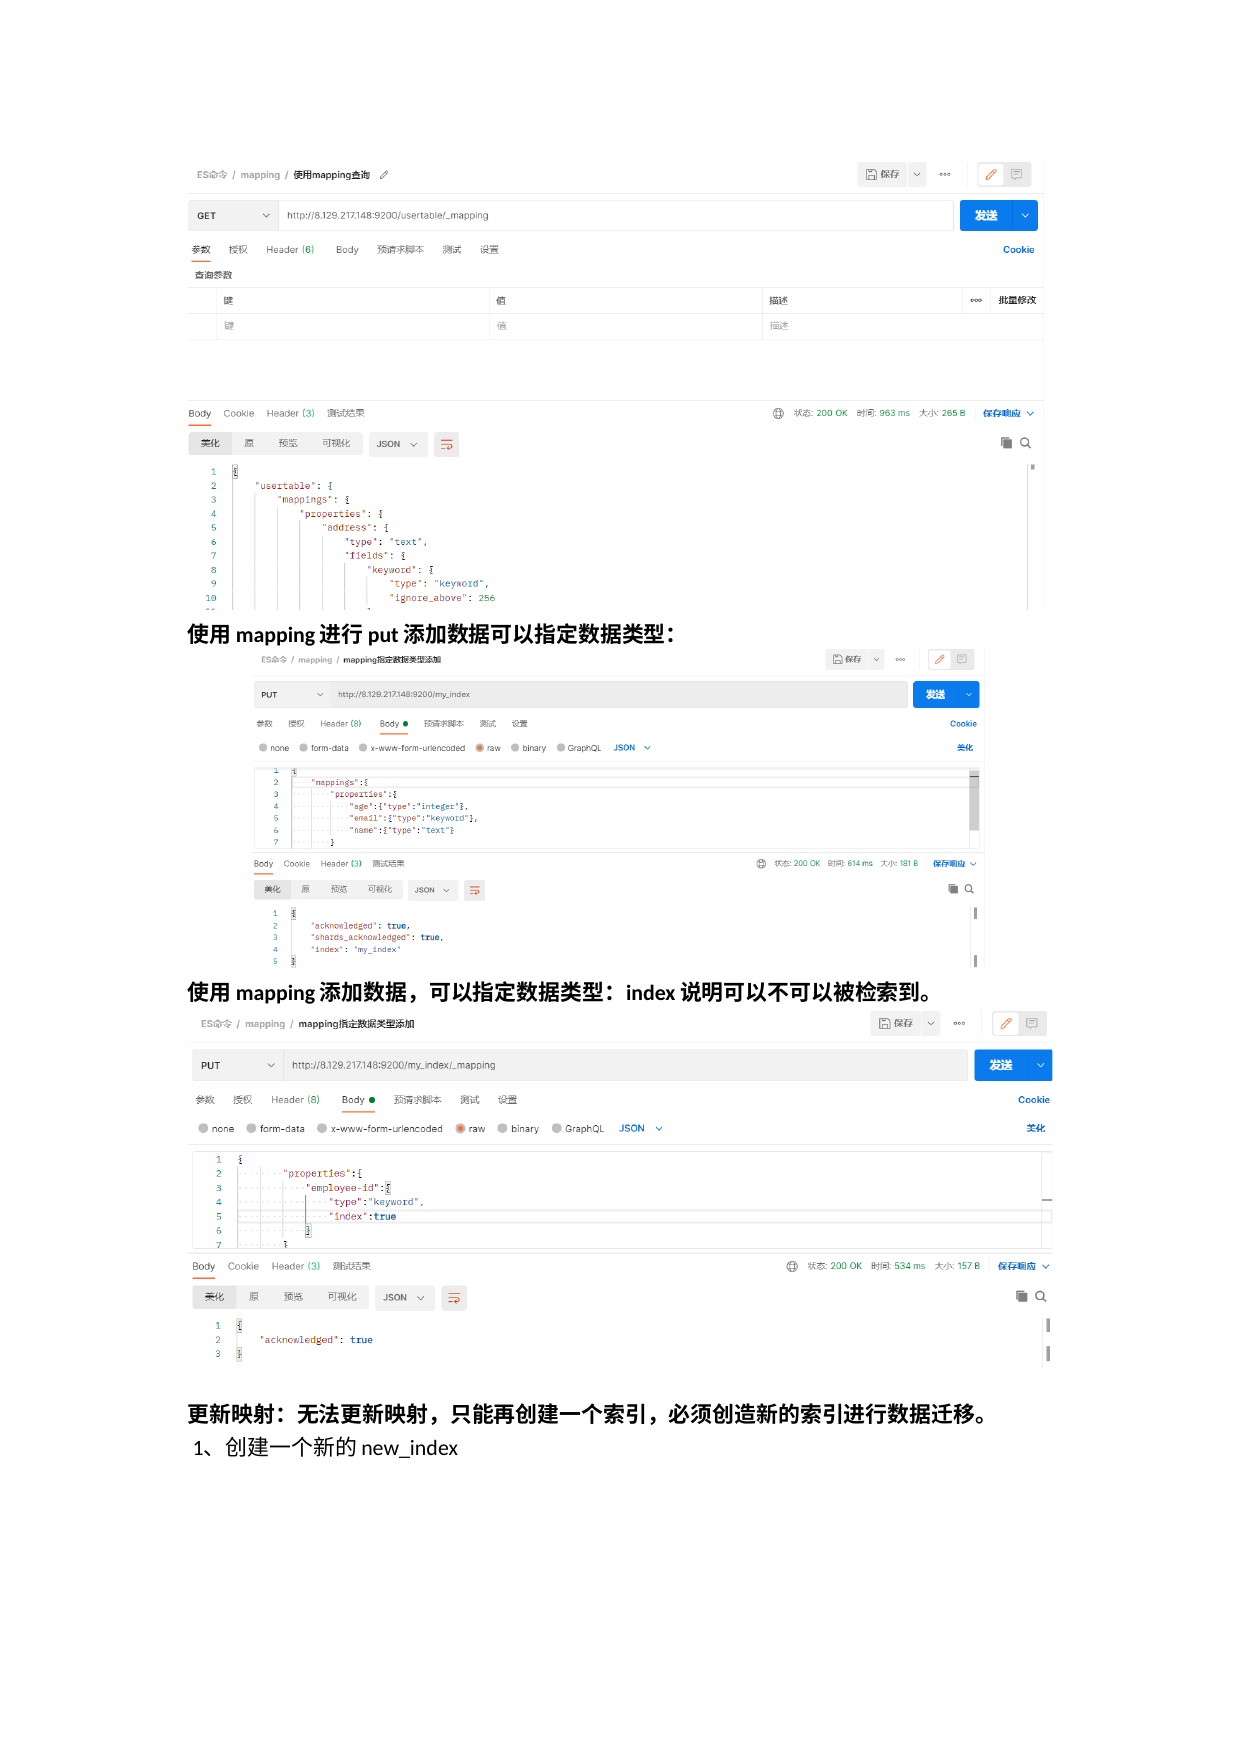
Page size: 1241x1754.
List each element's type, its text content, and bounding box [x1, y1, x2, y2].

picture [187, 162, 1053, 610]
picture [187, 1007, 1053, 1368]
list 更新映射：无法更新映射，只能再创建一个索引，必须创造新的索引进行数据迁移。 [187, 1397, 1053, 1429]
list 1、创建一个新的new_index [187, 1429, 1053, 1462]
picture [252, 649, 989, 969]
list 使用mapping添加数据，可以指定数据类型：index说明可以不可以被检索到。 [187, 974, 1053, 1007]
list 使用mapping进行put添加数据可以指定数据类型： [187, 617, 1053, 649]
